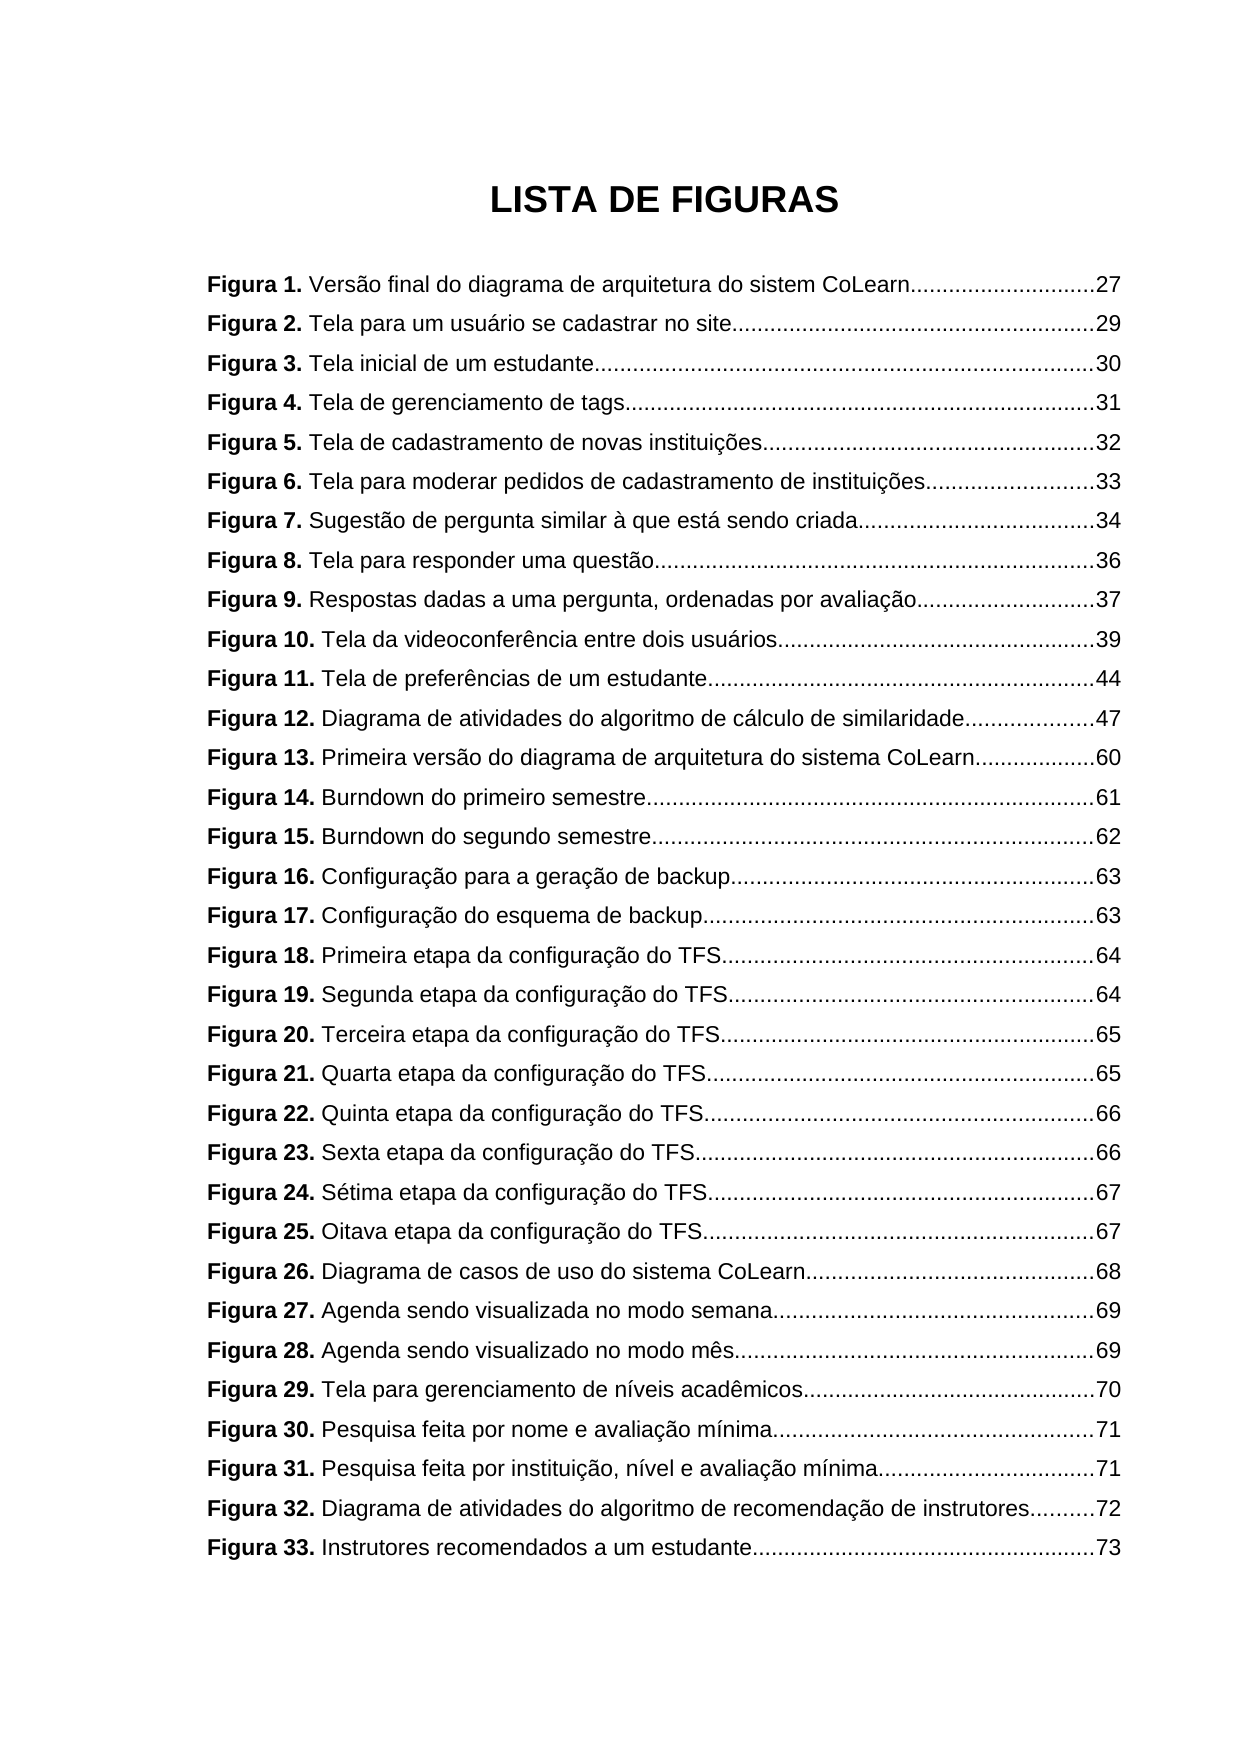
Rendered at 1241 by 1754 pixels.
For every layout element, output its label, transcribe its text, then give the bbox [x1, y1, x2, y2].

text LISTA DE FIGURAS [207, 177, 1122, 220]
text Figura 28. Agenda sendo visualizado no modo mês 69 [207, 1337, 1122, 1363]
text Figura 30. Pesquisa feita por nome e avaliação mínima. 71 [207, 1416, 1122, 1442]
text Figura 2. Tela para um usuário se cadastrar no site. 29 [207, 310, 1122, 336]
text Figura 4. Tela de gerenciamento de tags. 31 [207, 389, 1122, 415]
text Figura 16. Configuração para a geração de backup. 63 [207, 863, 1122, 889]
text Figura 1. Versão final do diagrama de arquitetura do sistem CoLearn. 27 [207, 271, 1122, 297]
text Figura 8. Tela para responder uma questão. 36 [207, 547, 1122, 573]
text Figura 18. Primeira etapa da configuração do TFS. 64 [207, 942, 1122, 968]
text Figura 26. Diagrama de casos de uso do sistema CoLearn. 68 [207, 1258, 1122, 1284]
text Figura 13. Primeira versão do diagrama de arquitetura do sistema CoLearn. 60 [207, 744, 1122, 771]
text Figura 11. Tela de preferências de um estudante. 44 [207, 665, 1122, 692]
text Figura 10. Tela da videoconferência entre dois usuários. 39 [207, 626, 1122, 652]
text Figura 32. Diagrama de atividades do algoritmo de recomendação de instrutores. 72 [207, 1494, 1122, 1521]
text Figura 6. Tela para moderar pedidos de cadastramento de instituições. 33 [207, 468, 1122, 494]
text Figura 31. Pesquisa feita por instituição, nível e avaliação mínima. 71 [207, 1455, 1122, 1481]
text Figura 33. Instrutores recomendados a um estudante. 73 [207, 1534, 1122, 1560]
text Figura 27. Agenda sendo visualizada no modo semana 69 [207, 1297, 1122, 1323]
text Figura 7. Sugestão de pergunta similar à que está sendo criada. 34 [207, 507, 1122, 534]
text Figura 21. Quarta etapa da configuração do TFS. 65 [207, 1060, 1122, 1087]
text Figura 24. Sétima etapa da configuração do TFS. 67 [207, 1179, 1122, 1205]
text Figura 12. Diagrama de atividades do algoritmo de cálculo de similaridade. 47 [207, 705, 1122, 731]
text Figura 17. Configuração do esquema de backup. 63 [207, 902, 1122, 929]
text Figura 9. Respostas dadas a uma pergunta, ordenadas por avaliação. 37 [207, 586, 1122, 613]
text Figura 20. Terceira etapa da configuração do TFS. 65 [207, 1021, 1122, 1047]
text Figura 22. Quinta etapa da configuração do TFS. 66 [207, 1100, 1122, 1126]
text Figura 25. Oitava etapa da configuração do TFS. 67 [207, 1218, 1122, 1244]
text Figura 5. Tela de cadastramento de novas instituições. 32 [207, 428, 1122, 455]
text Figura 23. Sexta etapa da configuração do TFS. 66 [207, 1139, 1122, 1166]
text Figura 15. Burndown do segundo semestre. 62 [207, 823, 1122, 850]
text Figura 19. Segunda etapa da configuração do TFS. 64 [207, 981, 1122, 1008]
text Figura 14. Burndown do primeiro semestre. 61 [207, 784, 1122, 810]
text Figura 3. Tela inicial de um estudante. 30 [207, 349, 1122, 376]
text Figura 29. Tela para gerenciamento de níveis acadêmicos. 70 [207, 1376, 1122, 1402]
